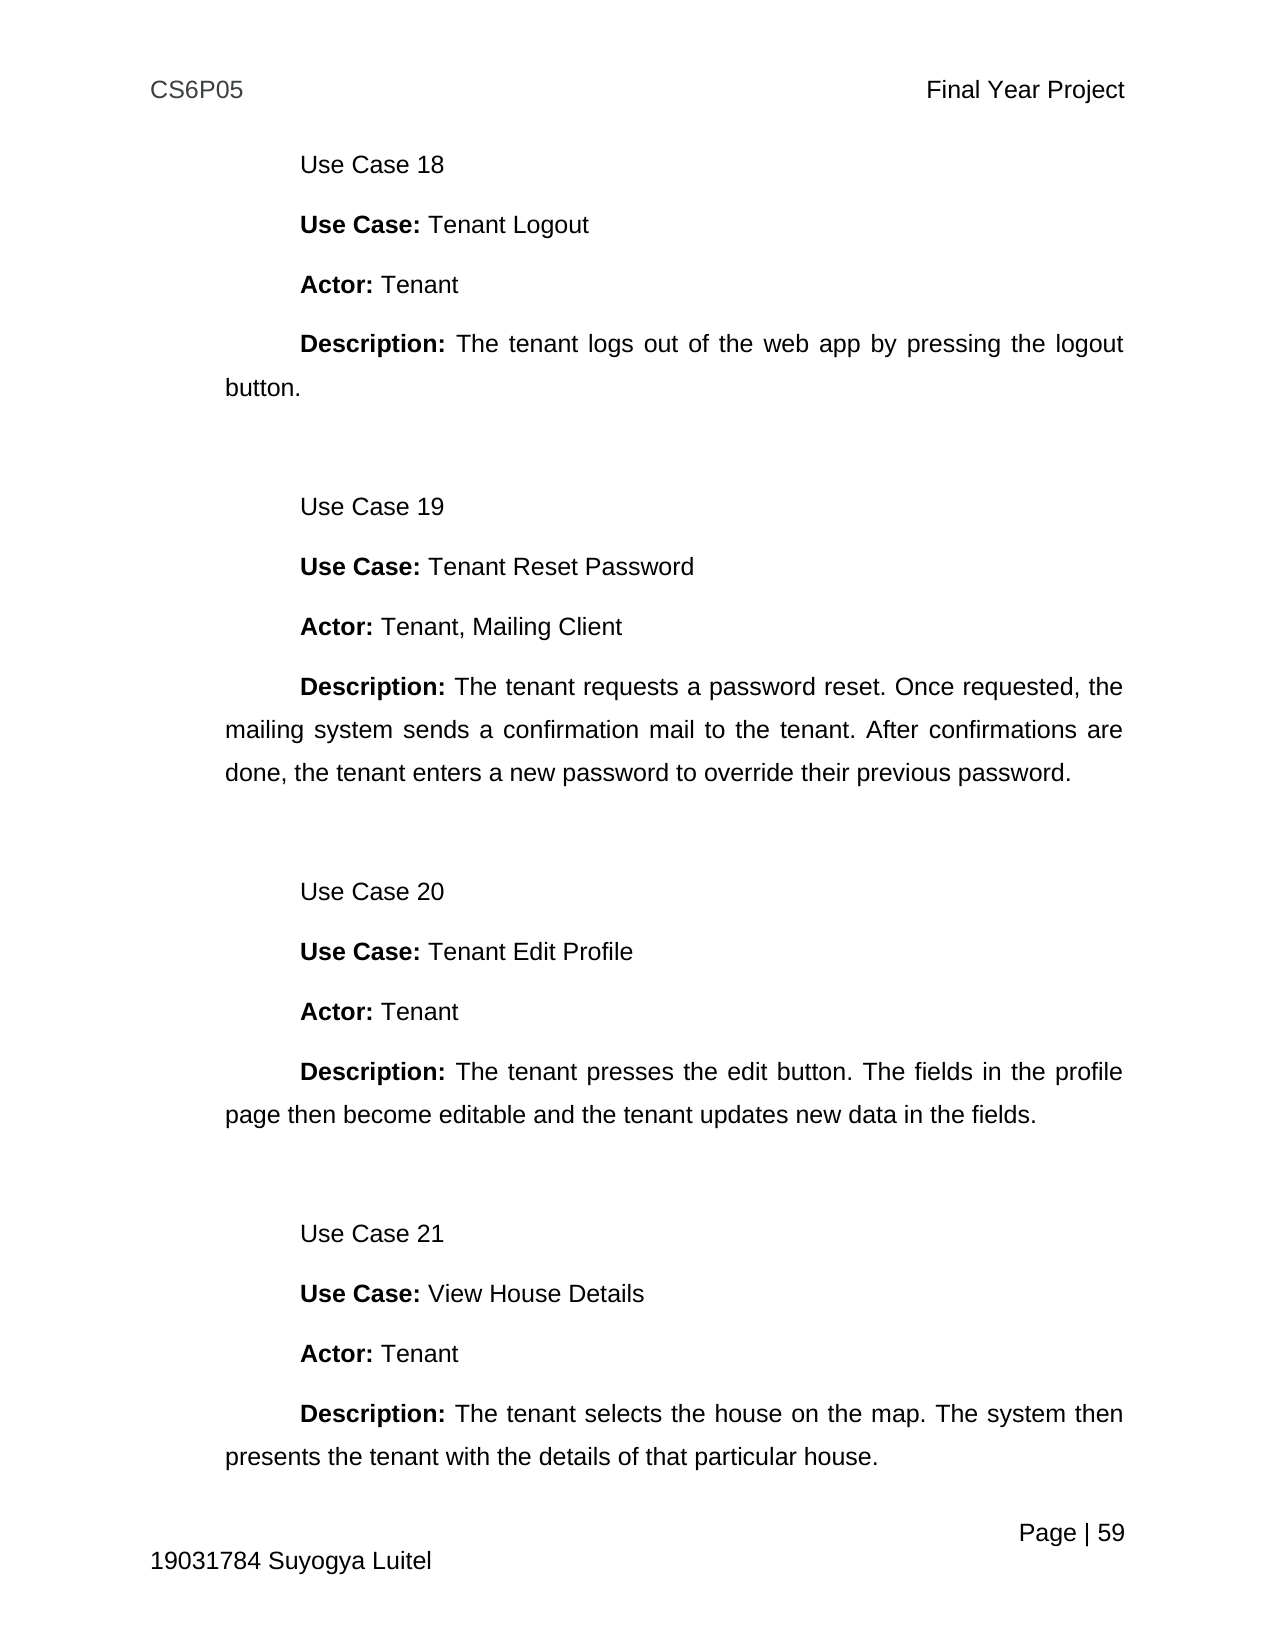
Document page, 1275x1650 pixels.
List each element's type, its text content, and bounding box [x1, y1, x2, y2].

text Use Case: Tenant Reset Password [225, 552, 1125, 581]
text Use Case: Tenant Logout [225, 210, 1125, 238]
text Use Case 21 [225, 1219, 1125, 1248]
text Use Case 18 [225, 150, 1125, 179]
text Use Case 20 [225, 877, 1125, 906]
text Use Case: Tenant Edit Profile [225, 937, 1125, 966]
text Description: The tenant presses the edit button. The fields in the profile page then become editable and the tenant updates new data in the fields. [225, 1057, 1125, 1128]
text Description: The tenant selects the house on the map. The system then presents the tenant with the details of that particular house. [225, 1399, 1125, 1471]
text Use Case 19 [225, 492, 1125, 521]
text Actor: Tenant [225, 997, 1125, 1026]
text Actor: Tenant, Mailing Client [225, 612, 1125, 640]
text Actor: Tenant [225, 1339, 1125, 1368]
text Description: The tenant logs out of the web app by pressing the logout button. [225, 329, 1125, 401]
text Description: The tenant requests a password reset. Once requested, the mailing system sends a confirmation mail to the tenant. After confirmations are done, the tenant enters a new password to override their previous password. [225, 671, 1125, 786]
text Actor: Tenant [225, 269, 1125, 298]
text Use Case: View House Details [225, 1279, 1125, 1308]
